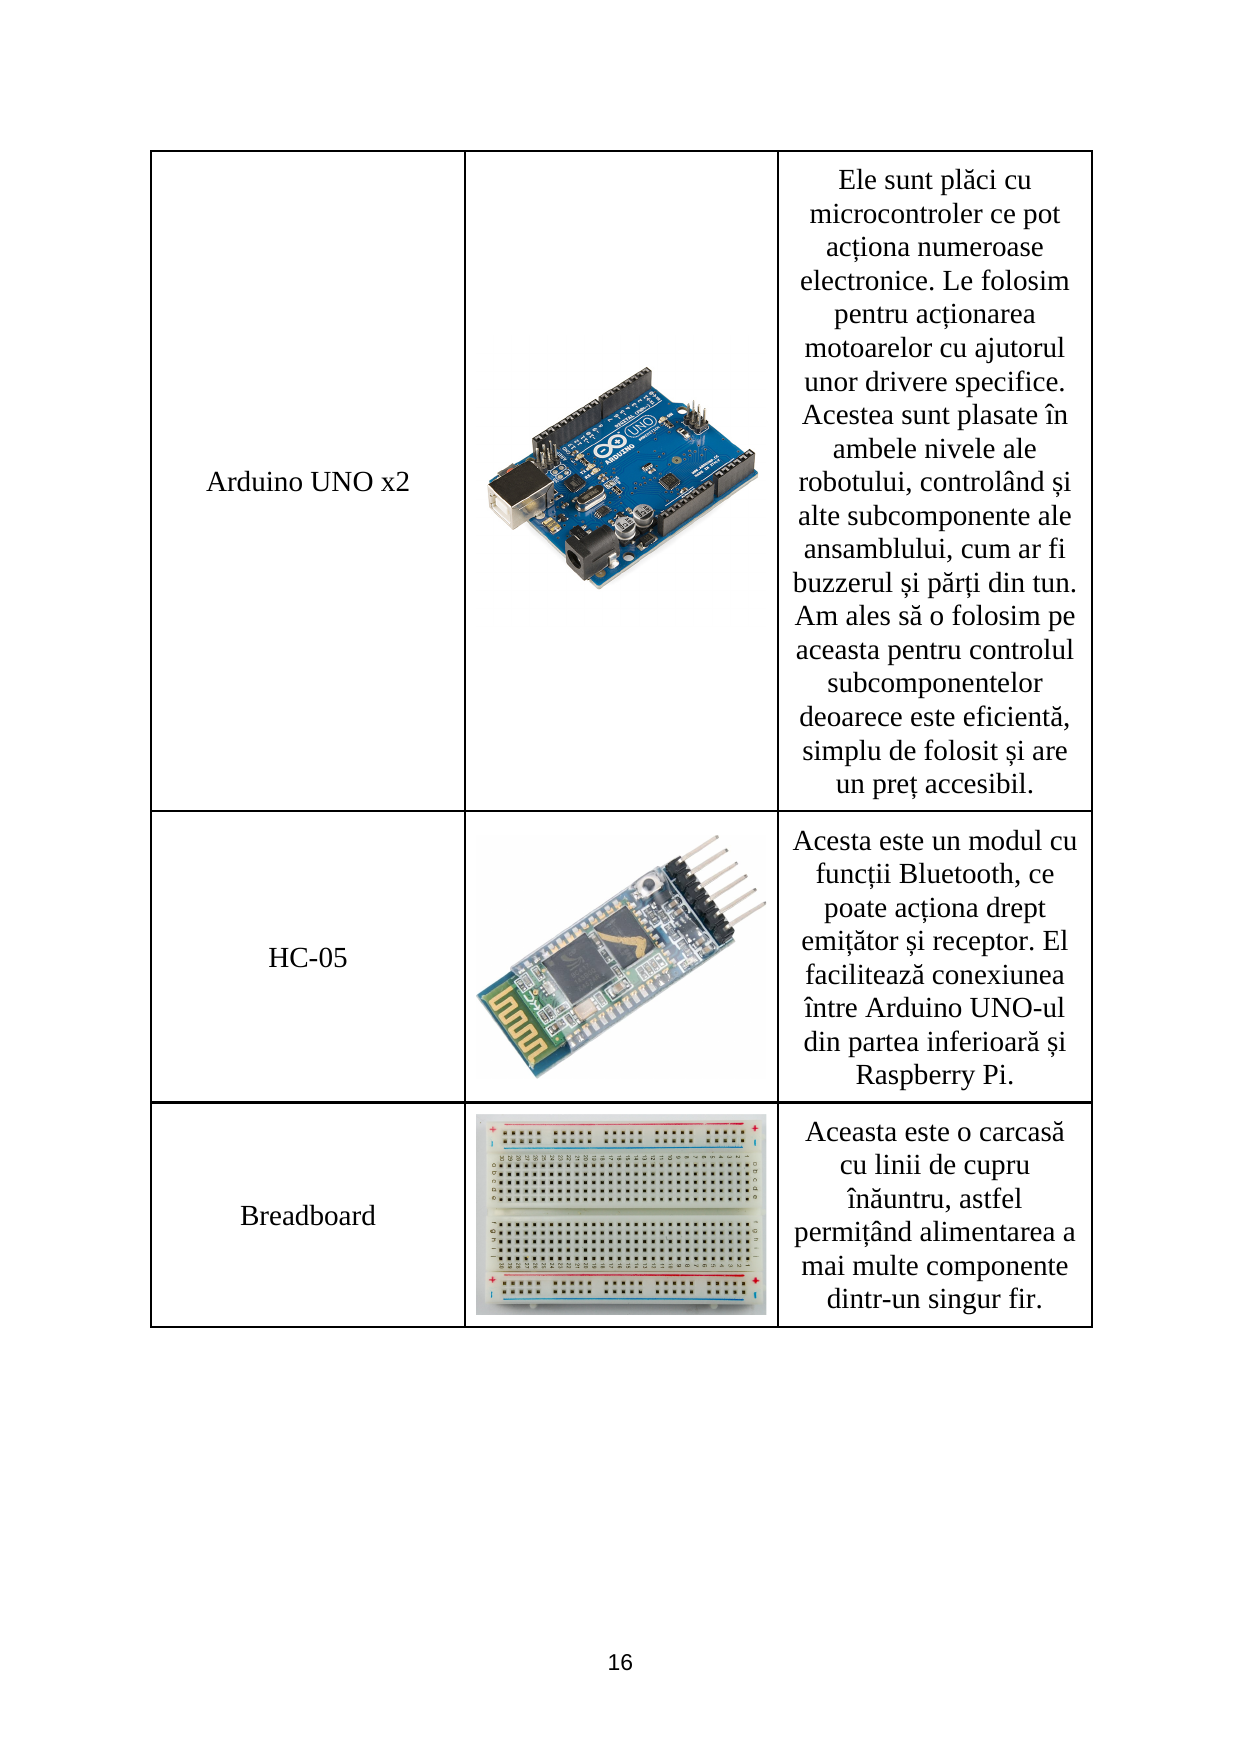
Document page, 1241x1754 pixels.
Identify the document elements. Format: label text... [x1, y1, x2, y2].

picture [476, 1114, 767, 1315]
table_cell Arduino UNO x2 [152, 152, 464, 810]
table_cell [466, 812, 777, 1101]
picture [476, 335, 767, 627]
table_cell Breadboard [152, 1104, 464, 1326]
table_cell [466, 152, 777, 810]
table_cell Acesta este un modul cu funcții Bluetooth, ce poate acționa drept emițător și receptor. El facilitează conexiunea între Arduino UNO-ul din partea inferioară și Raspberry Pi. [779, 812, 1091, 1101]
table_cell Aceasta este o carcasă cu linii de cupru înăuntru, astfel permițând alimentarea a mai multe componente dintr-un singur fir. [779, 1104, 1091, 1326]
table_cell [466, 1104, 777, 1326]
table_cell Ele sunt plăci cu microcontroler ce pot acționa numeroase electronice. Le folosim pentru acționarea motoarelor cu ajutorul unor drivere specifice. Acestea sunt plasate în ambele nivele ale robotului, controlând și alte subcomponente ale ansamblului, cum ar fi buzzerul și părți din tun. Am ales să o folosim pe aceasta pentru controlul subcomponentelor deoarece este eficientă, simplu de folosit și are un preț accesibil. [779, 152, 1091, 810]
picture [476, 835, 767, 1079]
table_cell HC-05 [152, 812, 464, 1101]
